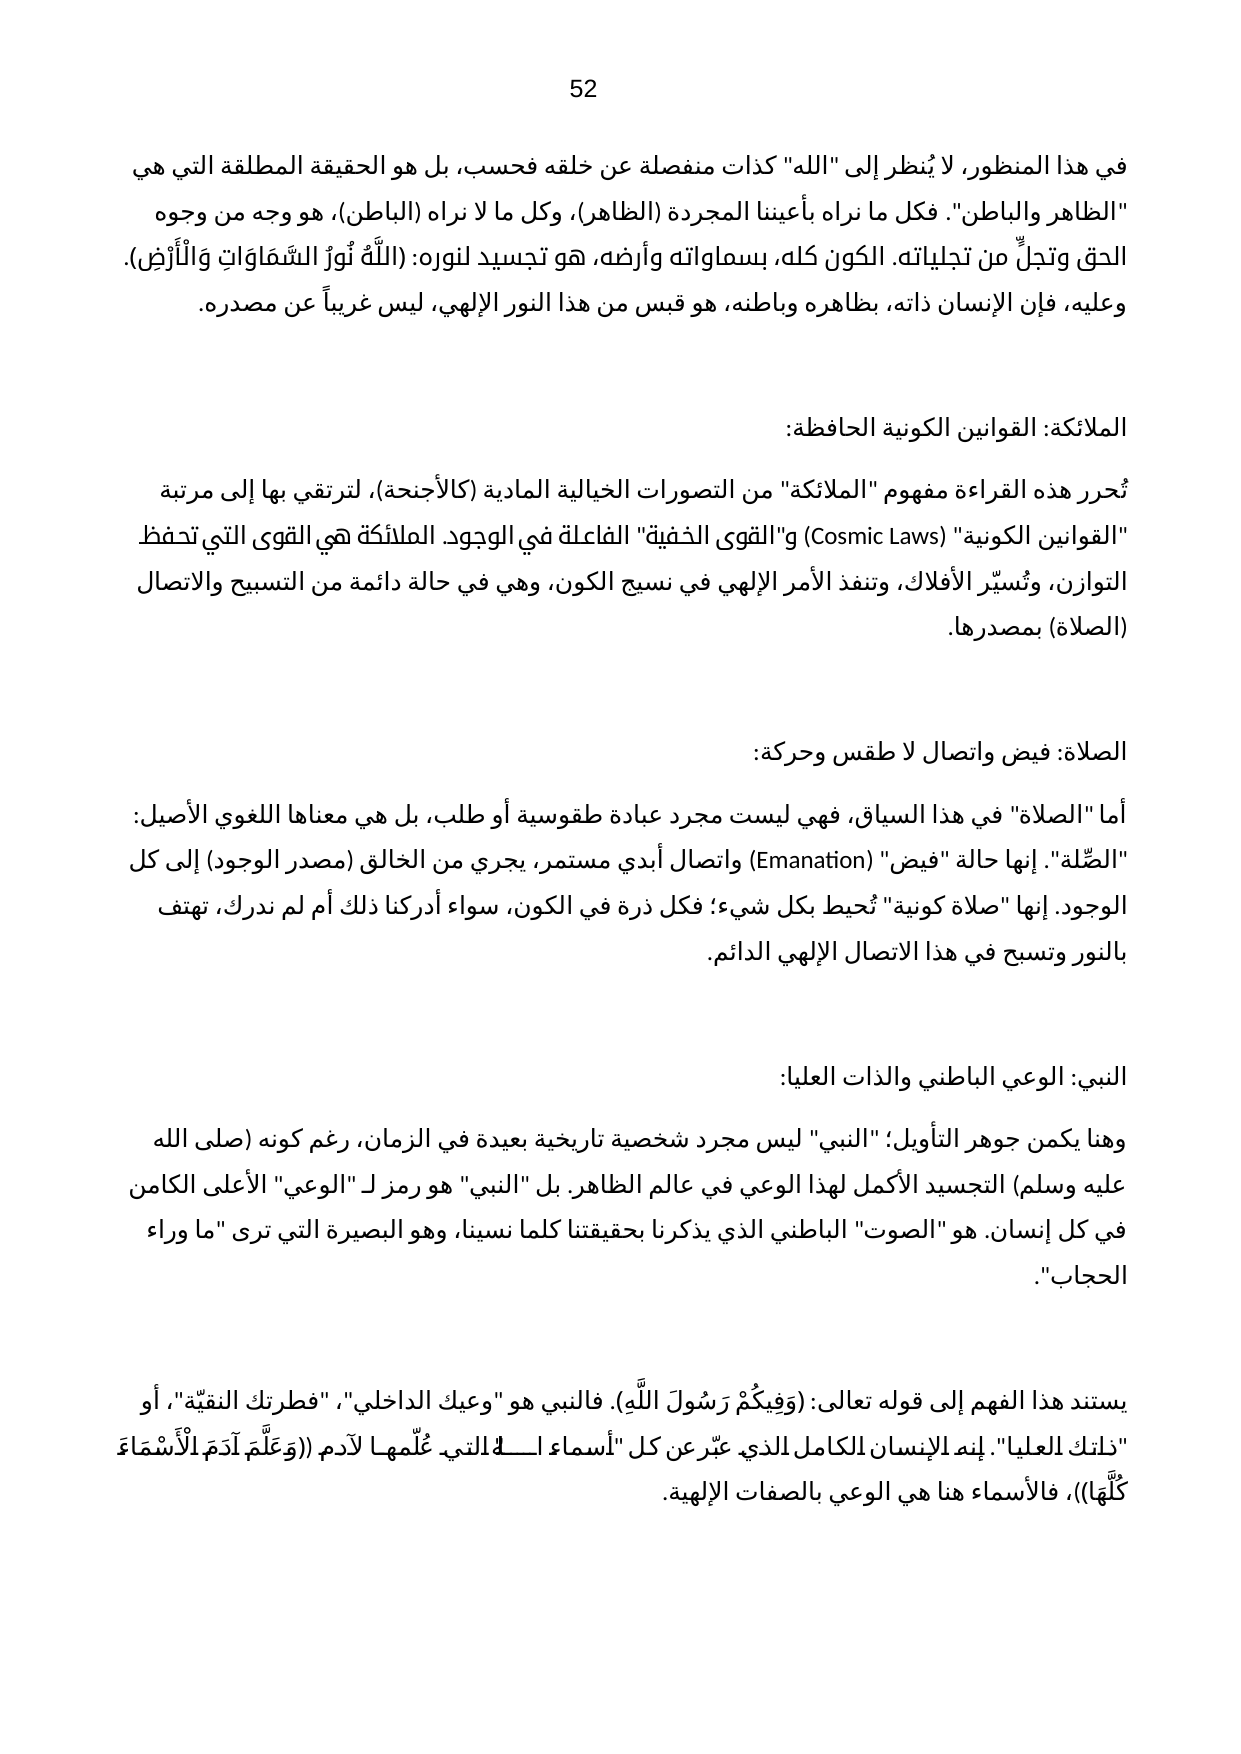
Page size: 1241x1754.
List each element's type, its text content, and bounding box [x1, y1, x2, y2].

text يستند هذا الفهم إلى قوله تعالى: ﴿وَفِيكُمْ رَسُولَ اللَّهِ﴾. فالنبي هو "وعيك الداخلي"، "فطرتك النقيّة"، أو "ذاتك العليا". إنه الإنسان الكامل الذي عبّر عن كل "أسماء الله" التي عُلّمها لآدم (﴿وَعَلَّمَ آدَمَ الْأَسْمَاءَ كُلَّهَا﴾)، فالأسماء هنا هي الوعي بالصفات الإلهية. [112, 1385, 1128, 1507]
text الملائكة: القوانين الكونية الحافظة: [112, 412, 1128, 442]
text الصلاة: فيض واتصال لا طقس وحركة: [112, 736, 1128, 767]
text في هذا المنظور، لا يُنظر إلى "الله" كذات منفصلة عن خلقه فحسب، بل هو الحقيقة المطلقة التي هي "الظاهر والباطن". فكل ما نراه بأعيننا المجردة (الظاهر)، وكل ما لا نراه (الباطن)، هو وجه من وجوه الحق وتجلٍّ من تجلياته. الكون كله، بسماواته وأرضه، هو تجسيد لنوره: ﴿اللَّهُ نُورُ السَّمَاوَاتِ وَالْأَرْضِ﴾. وعليه، فإن الإنسان ذاته، بظاهره وباطنه، هو قبس من هذا النور الإلهي، ليس غريباً عن مصدره. [112, 150, 1128, 318]
text وهنا يكمن جوهر التأويل؛ "النبي" ليس مجرد شخصية تاريخية بعيدة في الزمان، رغم كونه (صلى الله عليه وسلم) التجسيد الأكمل لهذا الوعي في عالم الظاهر. بل "النبي" هو رمز لـ "الوعي" الأعلى الكامن في كل إنسان. هو "الصوت" الباطني الذي يذكرنا بحقيقتنا كلما نسينا، وهو البصيرة التي ترى "ما وراء الحجاب". [112, 1123, 1128, 1291]
text أما "الصلاة" في هذا السياق، فهي ليست مجرد عبادة طقوسية أو طلب، بل هي معناها اللغوي الأصيل: "الصِّلة". إنها حالة "فيض" (Emanation) واتصال أبدي مستمر، يجري من الخالق (مصدر الوجود) إلى كل الوجود. إنها "صلاة كونية" تُحيط بكل شيء؛ فكل ذرة في الكون، سواء أدركنا ذلك أم لم ندرك، تهتف بالنور وتسبح في هذا الاتصال الإلهي الدائم. [112, 799, 1128, 966]
text النبي: الوعي الباطني والذات العليا: [112, 1061, 1128, 1091]
text تُحرر هذه القراءة مفهوم "الملائكة" من التصورات الخيالية المادية (كالأجنحة)، لترتقي بها إلى مرتبة "القوانين الكونية" (Cosmic Laws) و"القوى الخفية" الفاعلة في الوجود. الملائكة هي القوى التي تحفظ التوازن، وتُسيّر الأفلاك، وتنفذ الأمر الإلهي في نسيج الكون، وهي في حالة دائمة من التسبيح والاتصال (الصلاة) بمصدرها. [112, 474, 1128, 642]
